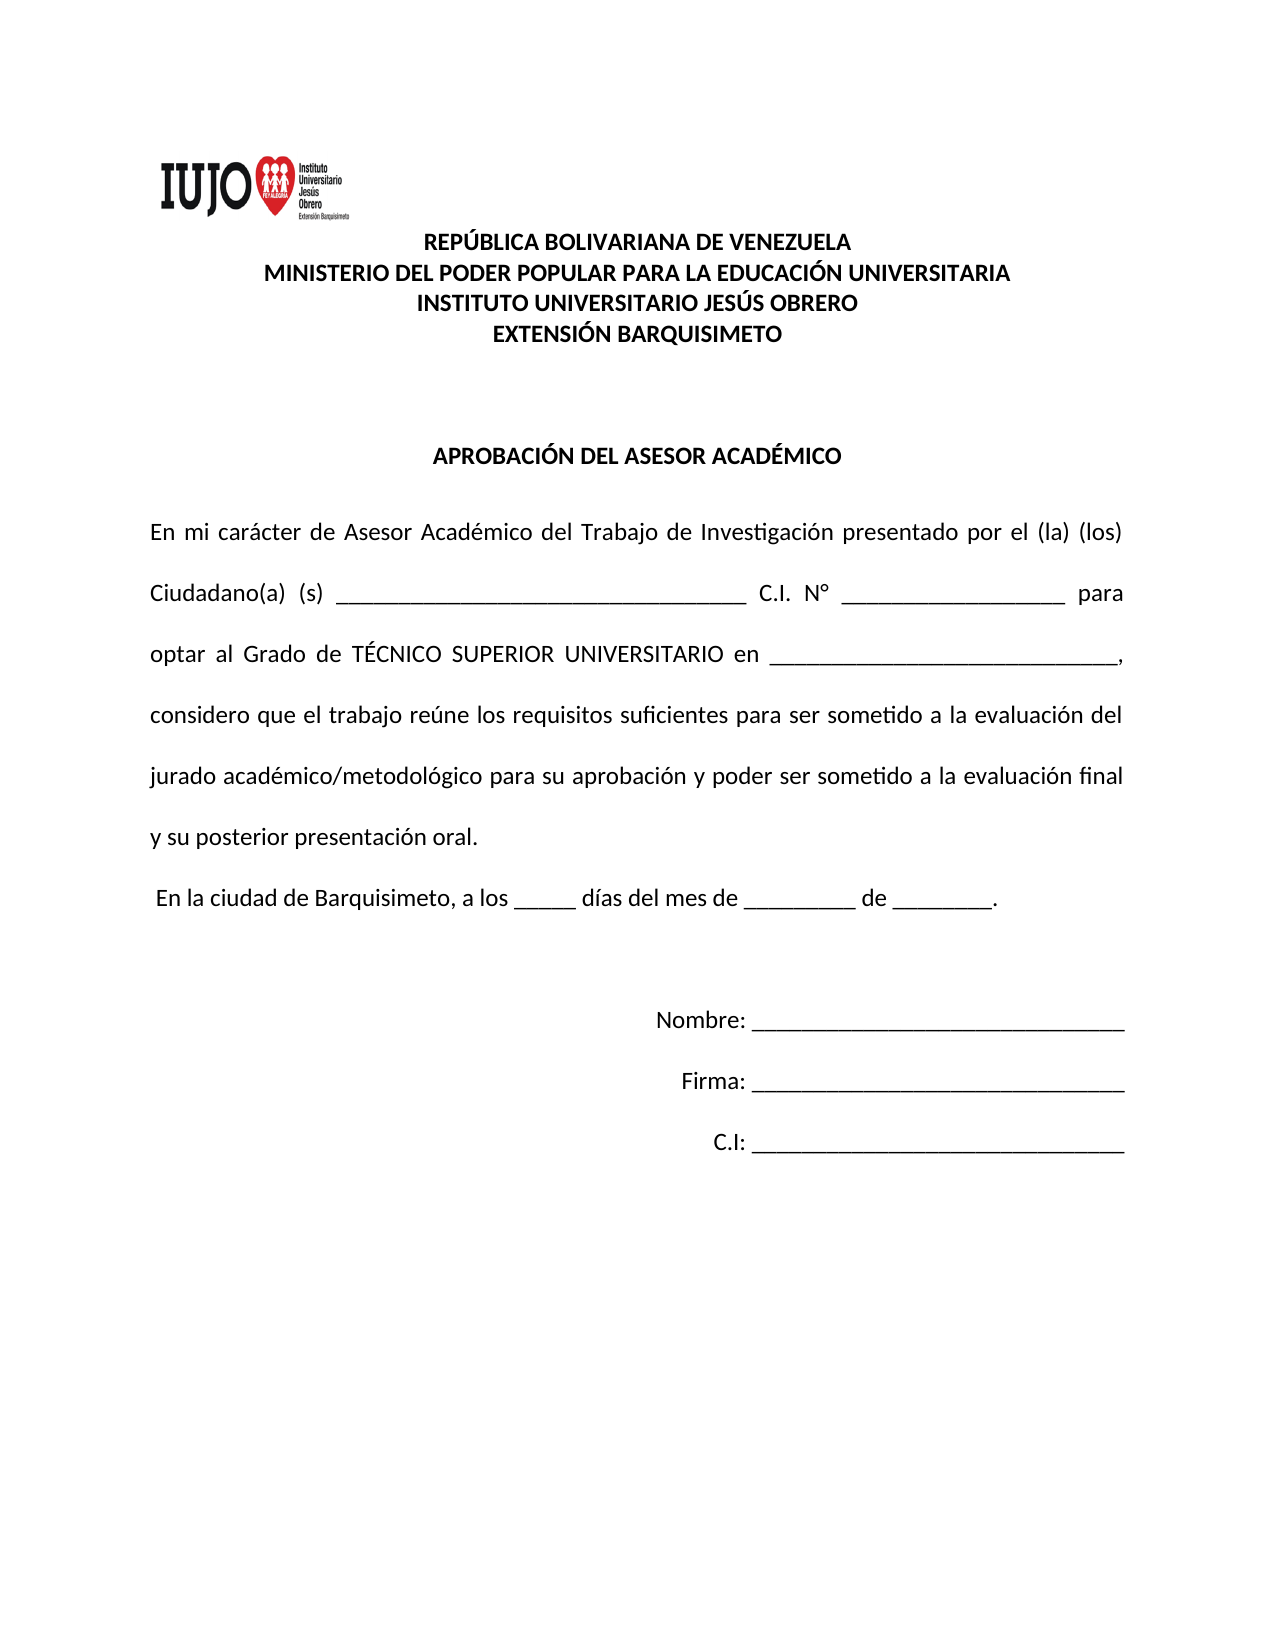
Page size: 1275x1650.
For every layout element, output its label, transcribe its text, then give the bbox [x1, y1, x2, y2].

text APROBACIÓN DEL ASESOR ACADÉMICO [150, 440, 1125, 470]
text REPÚBLICA BOLIVARIANA DE VENEZUELA [150, 226, 1125, 257]
text En mi carácter de Asesor Académico del Trabajo de Investigación presentado por el (la) (los) Ciudadano(a) (s) _________________________________ C.I. N° __________________ para optar al Grado de TÉCNICO SUPERIOR UNIVERSITARIO en ____________________________, considero que el trabajo reúne los requisitos suficientes para ser sometido a la evaluación del jurado académico/metodológico para su aprobación y poder ser sometido a la evaluación final y su posterior presentación oral. [150, 516, 1125, 852]
text C.I: ______________________________ [224, 1127, 1125, 1157]
text MINISTERIO DEL PODER POPULAR PARA LA EDUCACIÓN UNIVERSITARIA [150, 257, 1125, 287]
text Nombre: ______________________________ [224, 1004, 1125, 1035]
text Firma: ______________________________ [224, 1066, 1125, 1096]
text En la ciudad de Barquisimeto, a los _____ días del mes de _________ de ________. [150, 882, 1125, 913]
text INSTITUTO UNIVERSITARIO JESÚS OBRERO [150, 287, 1125, 318]
picture [150, 151, 353, 221]
text EXTENSIÓN BARQUISIMETO [150, 318, 1125, 348]
